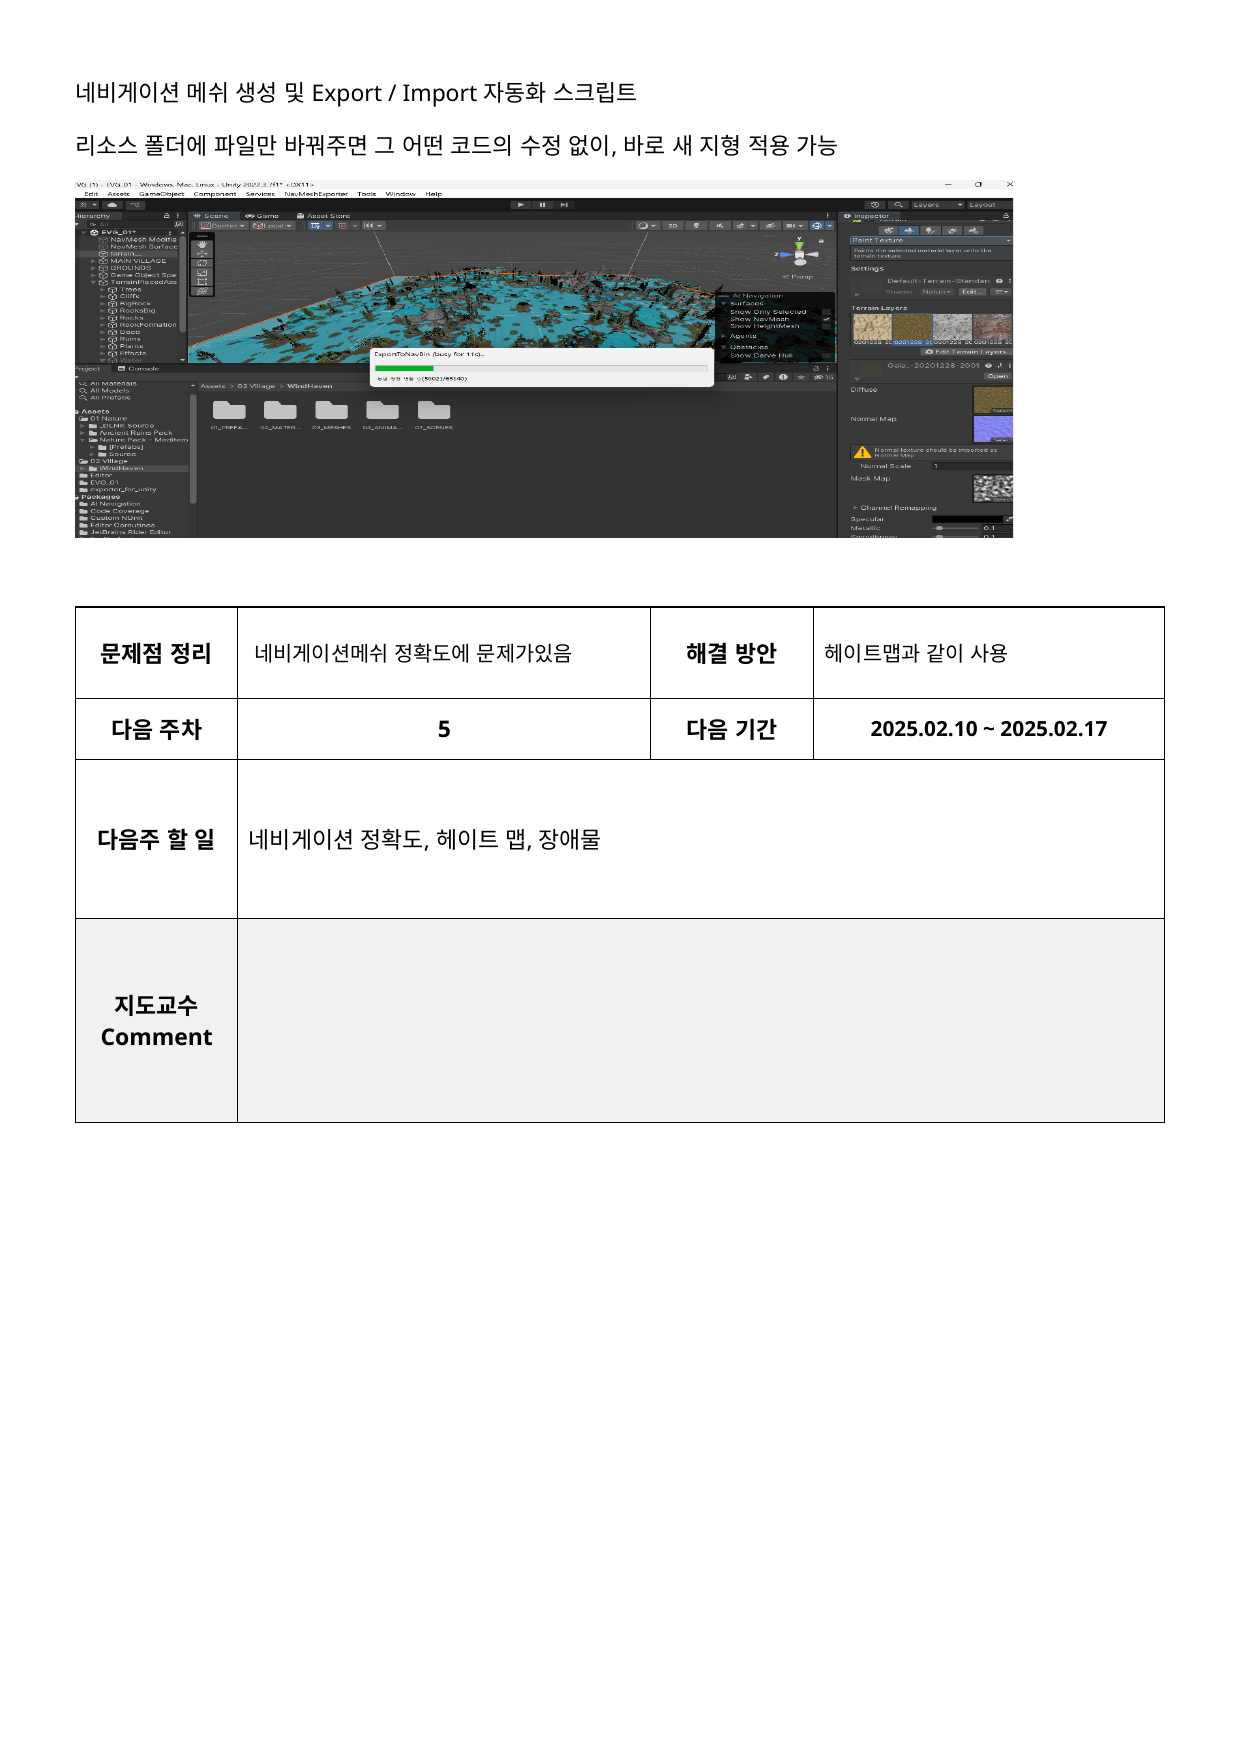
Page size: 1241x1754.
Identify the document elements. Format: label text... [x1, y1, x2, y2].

table_header 헤이트맵과 같이 사용 [814, 608, 1164, 698]
text 리소스 폴더에 파일만 바꿔주면 그 어떤 코드의 수정 없이, 바로 새 지형 적용 가능 [75, 128, 1165, 161]
table_cell 다음 주차 [76, 699, 237, 759]
table_cell 다음 기간 [651, 699, 813, 759]
table_cell 5 [238, 699, 650, 759]
table_cell 2025.02.10 ~ 2025.02.17 [814, 699, 1164, 759]
table_cell 네비게이션 정확도, 헤이트 맵, 장애물 [238, 760, 1164, 917]
text 네비게이션 메쉬 생성 및 Export / Import 자동화 스크립트 [75, 75, 1165, 108]
picture [75, 180, 1014, 538]
table_header 해결 방안 [651, 608, 813, 698]
table_cell [238, 919, 1164, 1122]
table_cell 다음주 할 일 [76, 760, 237, 917]
table_cell 지도교수 Comment [76, 919, 237, 1122]
table_header 문제점 정리 [76, 608, 237, 698]
table_header 네비게이션메쉬 정확도에 문제가있음 [238, 608, 650, 698]
